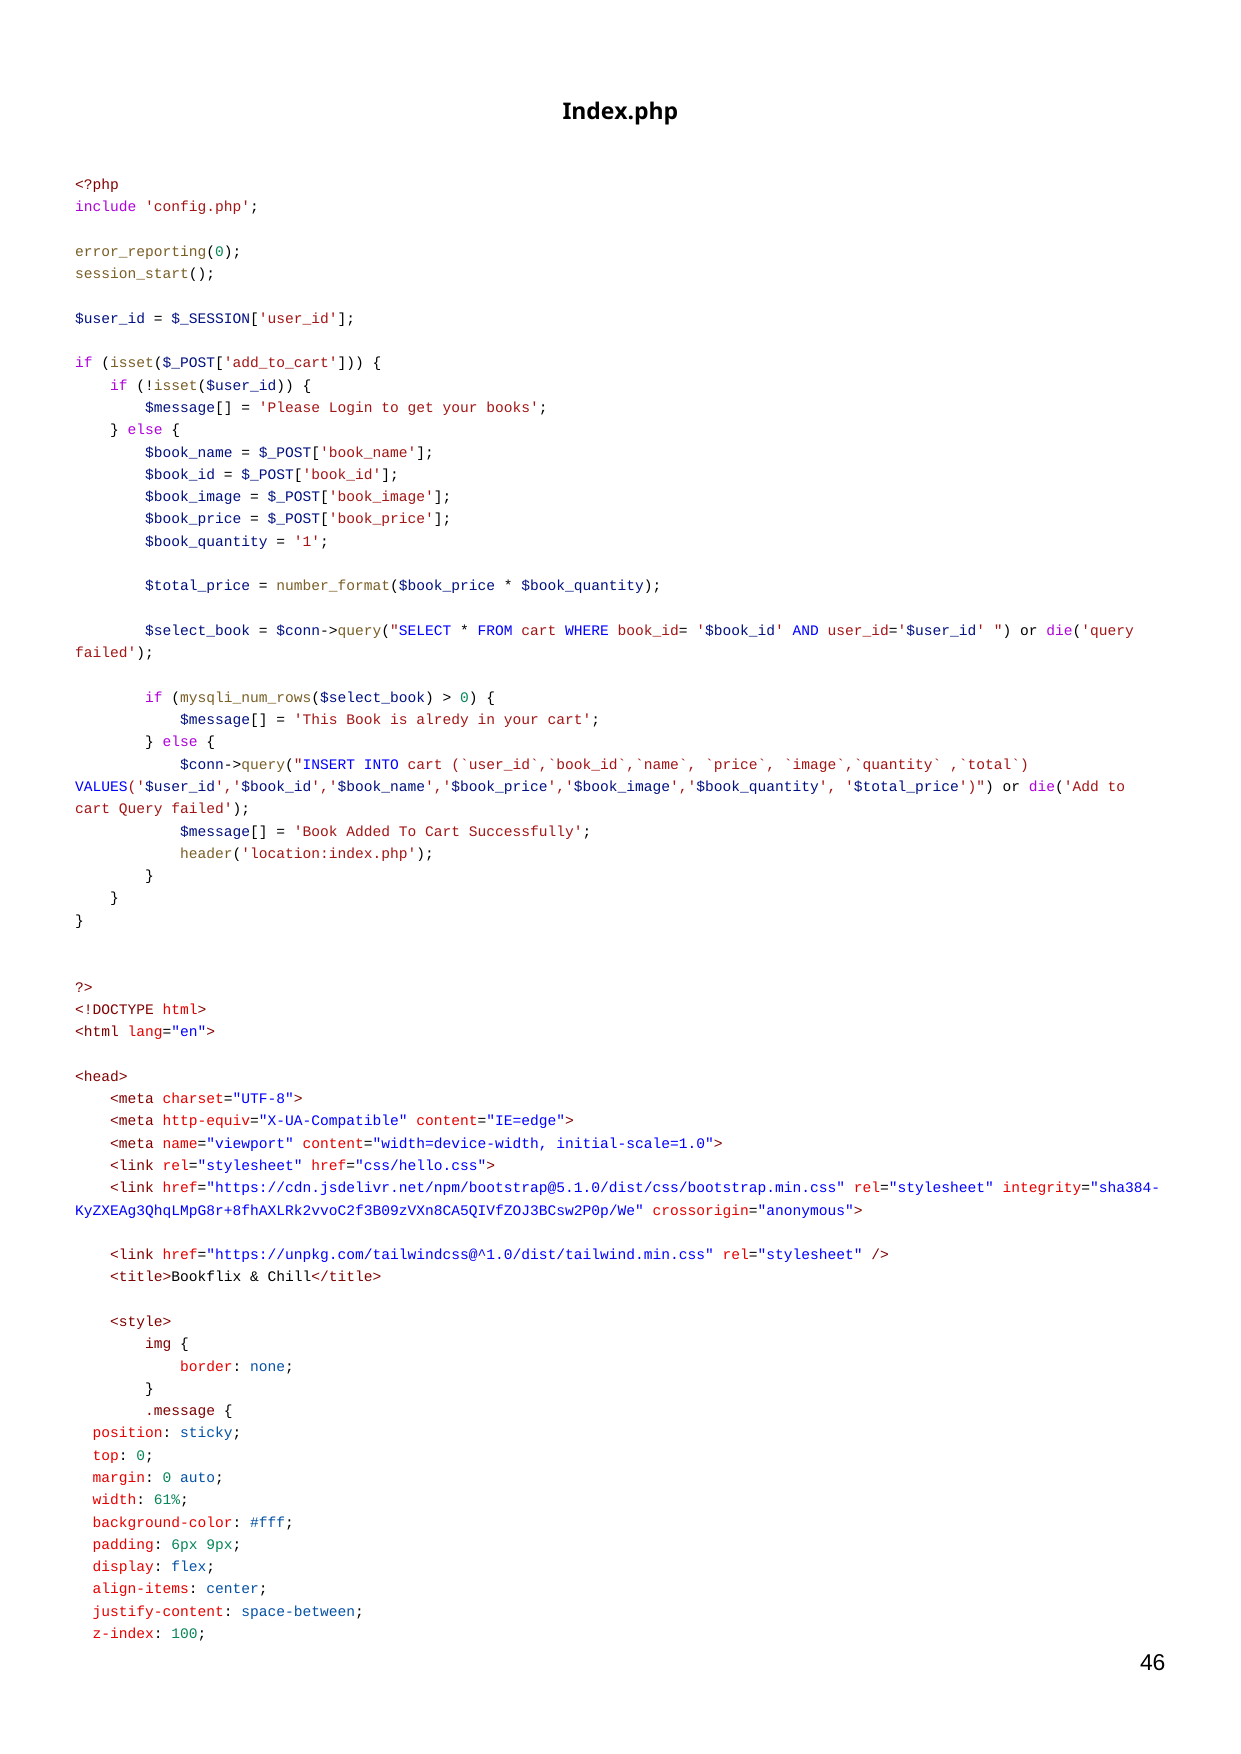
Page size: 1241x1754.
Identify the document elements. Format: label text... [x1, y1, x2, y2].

text $book_quantity = '1'; [75, 534, 1165, 551]
text <html lang="en"> [75, 1024, 1165, 1041]
text } [75, 1381, 1165, 1398]
text if (isset($_POST['add_to_cart'])) { [75, 356, 1165, 372]
text <title>Bookflix & Chill</title> [75, 1269, 1165, 1286]
text include 'config.php'; [75, 199, 1165, 216]
text $user_id = $_SESSION['user_id']; [75, 311, 1165, 328]
text <style> [75, 1314, 1165, 1331]
text align-items: center; [75, 1582, 1165, 1598]
text justify-content: space-between; [75, 1604, 1165, 1621]
text <head> [75, 1069, 1165, 1086]
text position: sticky; [75, 1426, 1165, 1442]
text $total_price = number_format($book_price * $book_quantity); [75, 578, 1165, 595]
text .message { [75, 1403, 1165, 1420]
text <link rel="stylesheet" href="css/hello.css"> [75, 1158, 1165, 1175]
text $message[] = 'Book Added To Cart Successfully'; [75, 824, 1165, 840]
text <meta charset="UTF-8"> [75, 1091, 1165, 1108]
text $book_price = $_POST['book_price']; [75, 512, 1165, 528]
text img { [75, 1336, 1165, 1353]
text <link href="https://unpkg.com/tailwindcss@^1.0/dist/tailwind.min.css" rel="stylesheet" /> [75, 1247, 1165, 1264]
text $conn->query("INSERT INTO cart (`user_id`,`book_id`,`name`, `price`, `image`,`quantity` ,`total`) VALUES('$user_id','$book_id','$book_name','$book_price','$book_image','$book_quantity', '$total_price')") or die('Add to cart Query failed'); [75, 757, 1165, 818]
text $message[] = 'Please Login to get your books'; [75, 400, 1165, 417]
text <!DOCTYPE html> [75, 1002, 1165, 1019]
text error_reporting(0); [75, 244, 1165, 261]
text header('location:index.php'); [75, 846, 1165, 863]
text <meta name="viewport" content="width=device-width, initial-scale=1.0"> [75, 1136, 1165, 1152]
text } else { [75, 734, 1165, 751]
text padding: 6px 9px; [75, 1537, 1165, 1554]
text <meta http-equiv="X-UA-Compatible" content="IE=edge"> [75, 1113, 1165, 1130]
text } [75, 913, 1165, 929]
text } [75, 868, 1165, 885]
text } [75, 891, 1165, 907]
text ?> [75, 980, 1165, 996]
text <?php [75, 177, 1165, 194]
text width: 61%; [75, 1492, 1165, 1509]
text $book_id = $_POST['book_id']; [75, 467, 1165, 484]
text background-color: #fff; [75, 1515, 1165, 1531]
text if (mysqli_num_rows($select_book) > 0) { [75, 690, 1165, 707]
text } else { [75, 422, 1165, 439]
text $message[] = 'This Book is alredy in your cart'; [75, 712, 1165, 729]
text border: none; [75, 1359, 1165, 1375]
text margin: 0 auto; [75, 1470, 1165, 1487]
text <link href="https://cdn.jsdelivr.net/npm/bootstrap@5.1.0/dist/css/bootstrap.min.css" rel="stylesheet" integrity="sha384-KyZXEAg3QhqLMpG8r+8fhAXLRk2vvoC2f3B09zVXn8CA5QIVfZOJ3BCsw2P0p/We" crossorigin="anonymous"> [75, 1180, 1165, 1219]
text session_start(); [75, 266, 1165, 283]
text $select_book = $conn->query("SELECT * FROM cart WHERE book_id= '$book_id' AND user_id='$user_id' ") or die('query failed'); [75, 623, 1165, 662]
text $book_name = $_POST['book_name']; [75, 445, 1165, 461]
text Index.php [75, 95, 1165, 126]
text top: 0; [75, 1448, 1165, 1464]
text if (!isset($user_id)) { [75, 378, 1165, 394]
text display: flex; [75, 1559, 1165, 1576]
text z-index: 100; [75, 1626, 1165, 1643]
text $book_image = $_POST['book_image']; [75, 489, 1165, 506]
